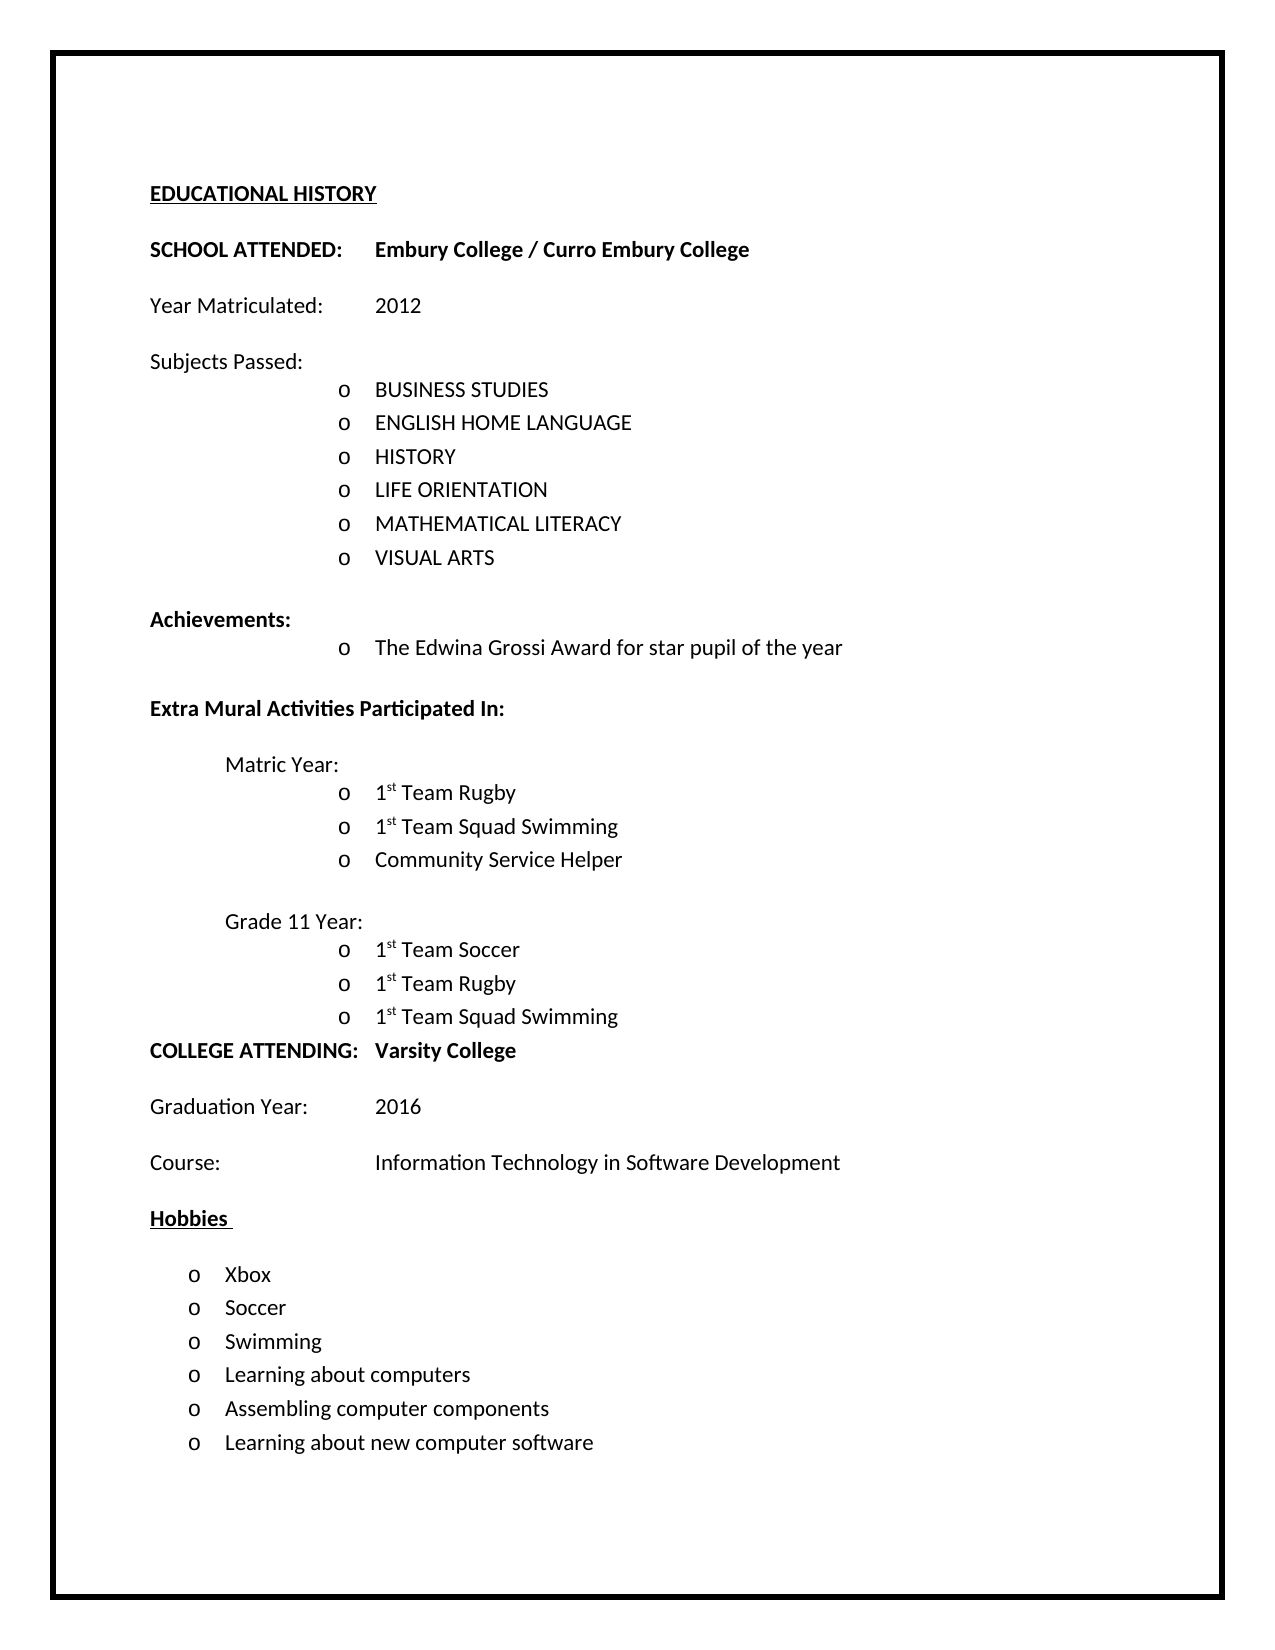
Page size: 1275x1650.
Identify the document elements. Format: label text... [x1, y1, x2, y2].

text COLLEGE ATTENDING: Varsity College [150, 1036, 1125, 1064]
text Matric Year: [150, 751, 1125, 778]
list Soccer [187, 1293, 1125, 1323]
list 1st Team Soccer [337, 935, 1125, 964]
list Learning about new computer software [187, 1428, 1125, 1457]
list The Edwina Grossi Award for star pupil of the year [337, 633, 1125, 662]
list LIFE ORIENTATION [337, 476, 1125, 505]
text Graduation Year: 2016 [150, 1092, 1125, 1120]
list Community Service elper [337, 846, 1125, 875]
list Xbox [187, 1260, 1125, 1289]
list VISUAL ARTS [337, 543, 1125, 572]
list 1st Team Squad Swimming [337, 812, 1125, 841]
list Swimming [187, 1327, 1125, 1356]
list Learning about computers [187, 1361, 1125, 1390]
list MATEMATICAL LITERACY [337, 509, 1125, 538]
text Extra Mural Activities Participated In: [150, 694, 1125, 722]
list Assembling computer components [187, 1394, 1125, 1423]
text SCHOOL ATTENDED: Embury College / Curro Embury College [150, 235, 1125, 263]
list 1st Team Squad Swimming [337, 1002, 1125, 1031]
text Achievements: [150, 605, 1125, 633]
list BUSINESS STUDIES [337, 375, 1125, 404]
list ISTORY [337, 442, 1125, 471]
list 1st Team [337, 969, 1125, 998]
text Year Matriculated: 2012 [150, 291, 1125, 319]
text Course: Information Technology in Software Development [150, 1148, 1125, 1176]
list ENGLIS OME LANGUAGE [337, 408, 1125, 438]
text EDUCATIONAL HISTORY [150, 179, 1125, 207]
list 1st Team [337, 778, 1125, 808]
text Grade 11 Year: [225, 907, 1125, 935]
text Subjects Passed: [150, 347, 1125, 375]
text obbies [150, 1204, 1125, 1232]
